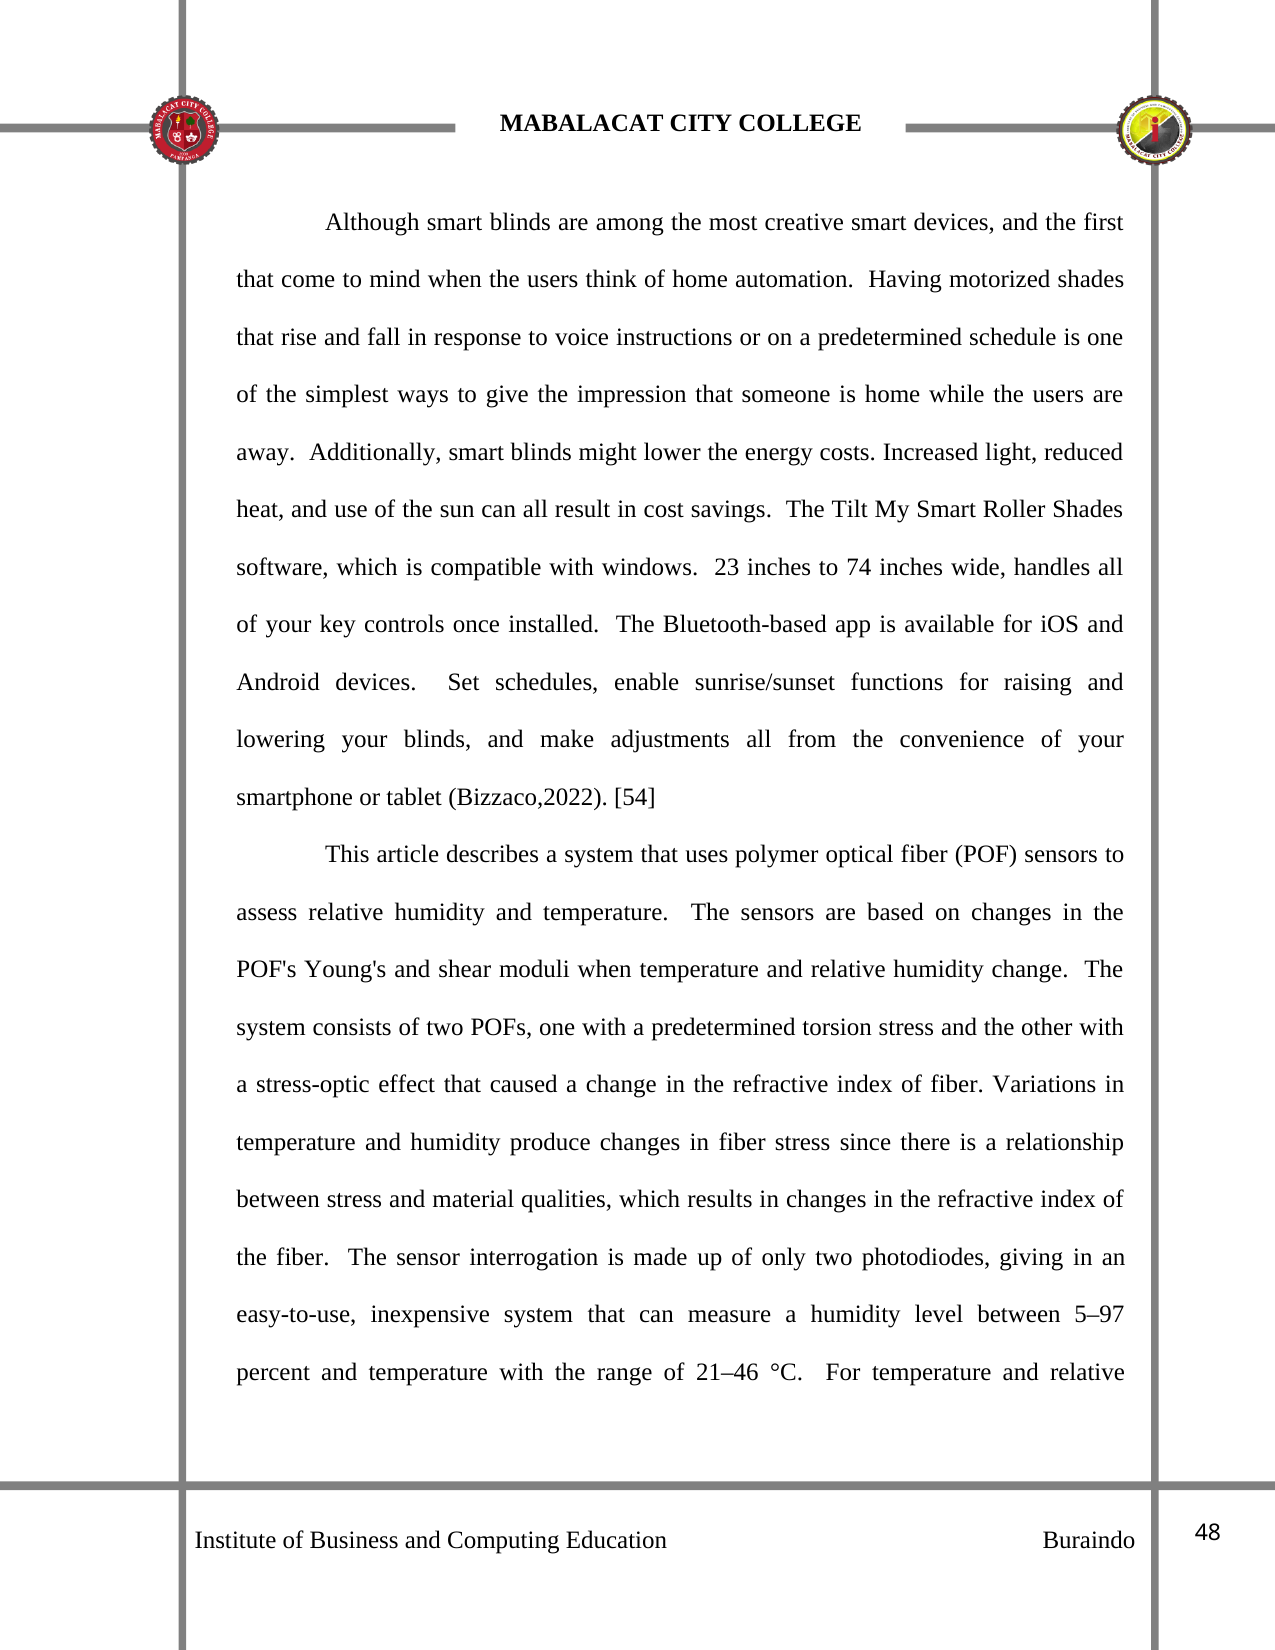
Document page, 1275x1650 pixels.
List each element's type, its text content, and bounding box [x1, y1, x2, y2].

picture [1114, 92, 1194, 168]
picture [147, 92, 221, 167]
list Although smart blinds are among the most creative smart devices, and the first that come to mind when the users think of home automation. Having motorized shades that rise and fall in response to voice instructions or on a predetermined schedule is one of the simplest ways to give the impression that someone is home while the users are away. Additionally, smart blinds might lower the energy costs. Increased light, reduced heat, and use of the sun can all result in cost savings. The Tilt My Smart Roller Shades software, which is compatible with windows. 23 inches to 74 inches wide, handles all of your key controls once installed. The Bluetooth-based app is available for iOS and Android devices. Set schedules, enable sunrise/sunset functions for raising and lowering your blinds, and make adjustments all from the convenience of your smartphone or tablet (Bizzaco,2022). [54] [236, 207, 1125, 811]
